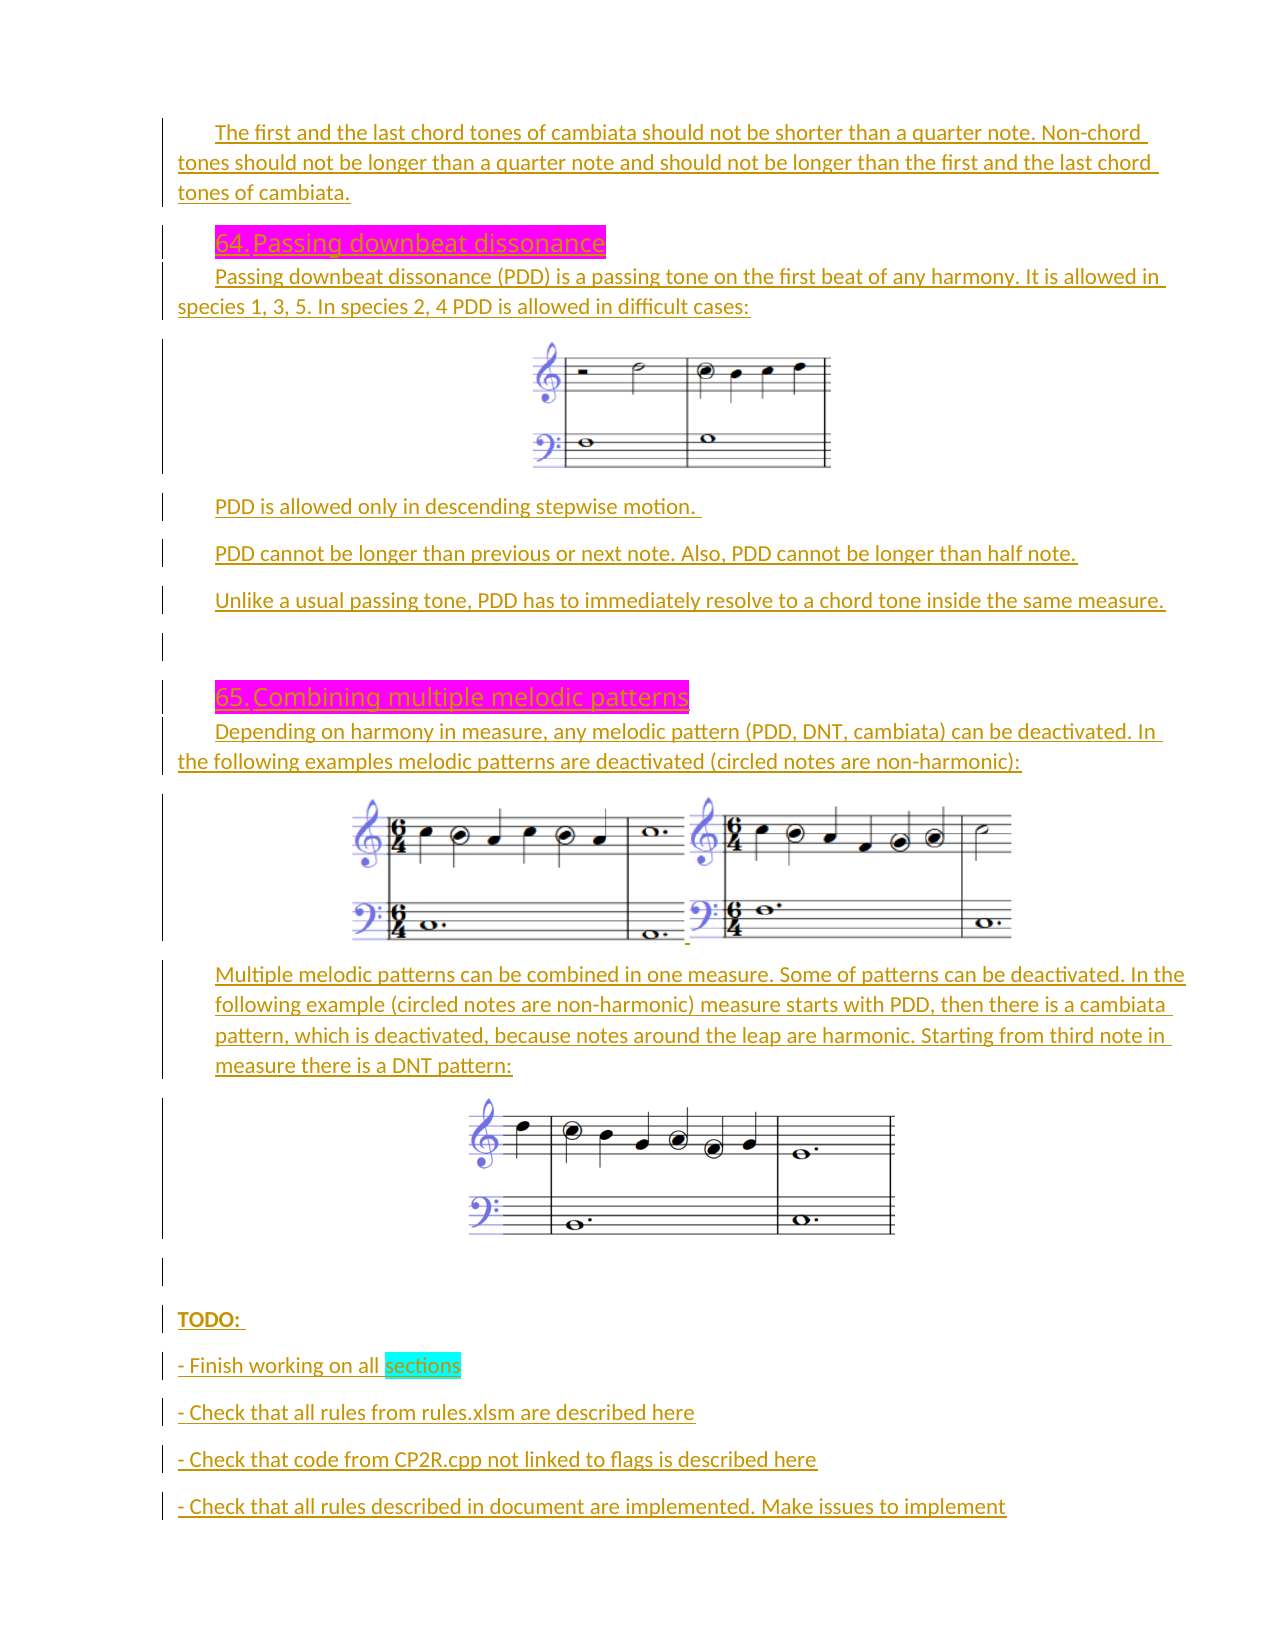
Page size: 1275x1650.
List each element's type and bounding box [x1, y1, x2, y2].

picture [352, 795, 685, 942]
picture [468, 1097, 895, 1239]
picture [689, 793, 1012, 942]
picture [532, 339, 831, 474]
